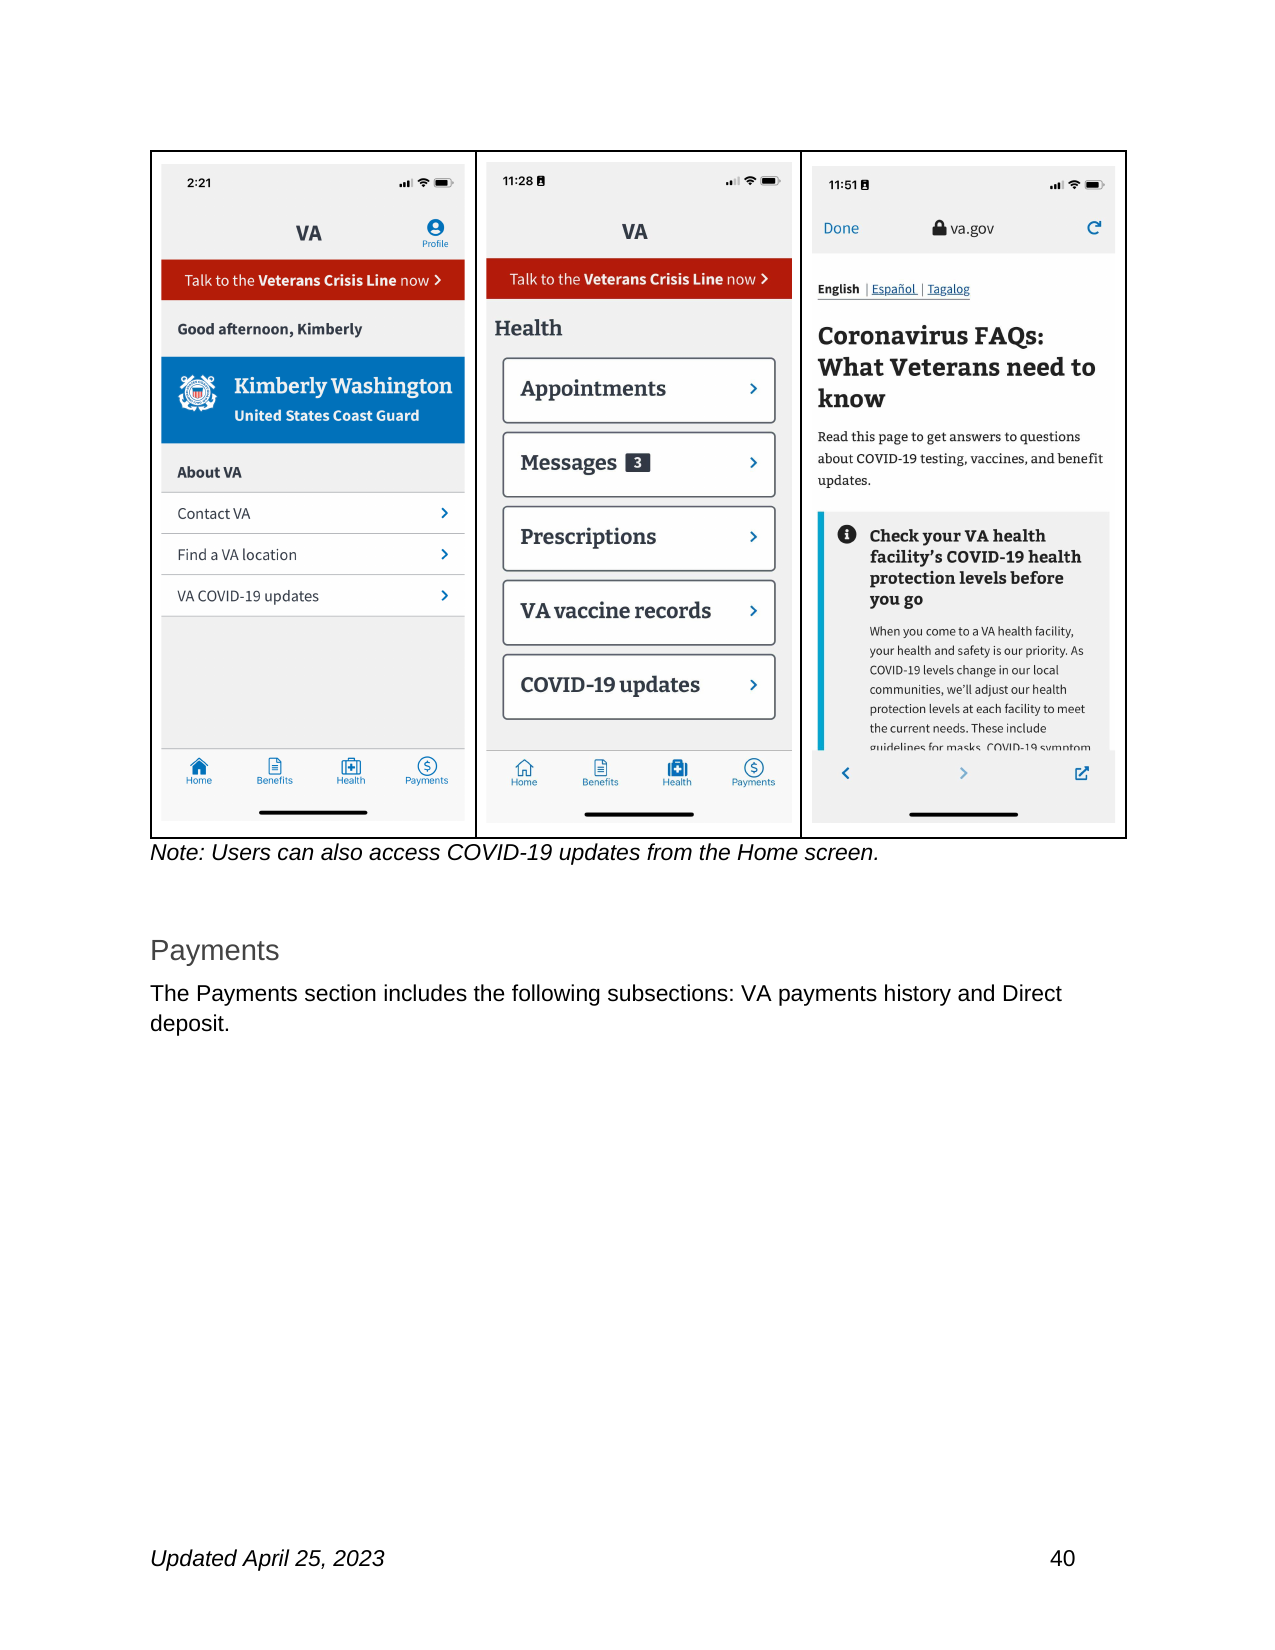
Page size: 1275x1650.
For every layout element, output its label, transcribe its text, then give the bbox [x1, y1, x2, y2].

picture [161, 164, 465, 821]
text The Payments section includes the following subsections: VA payments history and Direct deposit. [150, 980, 1125, 1036]
table_header Home Screen [152, 152, 475, 837]
picture [486, 162, 792, 823]
subtitle Payments [150, 933, 1125, 967]
text Note: Users can also access COVID-19 updates from the Home screen. [150, 839, 1125, 866]
picture [812, 166, 1116, 823]
table_header COVID-19 mobile view of VA.gov [802, 152, 1125, 837]
table_header Health Screen [477, 152, 800, 837]
